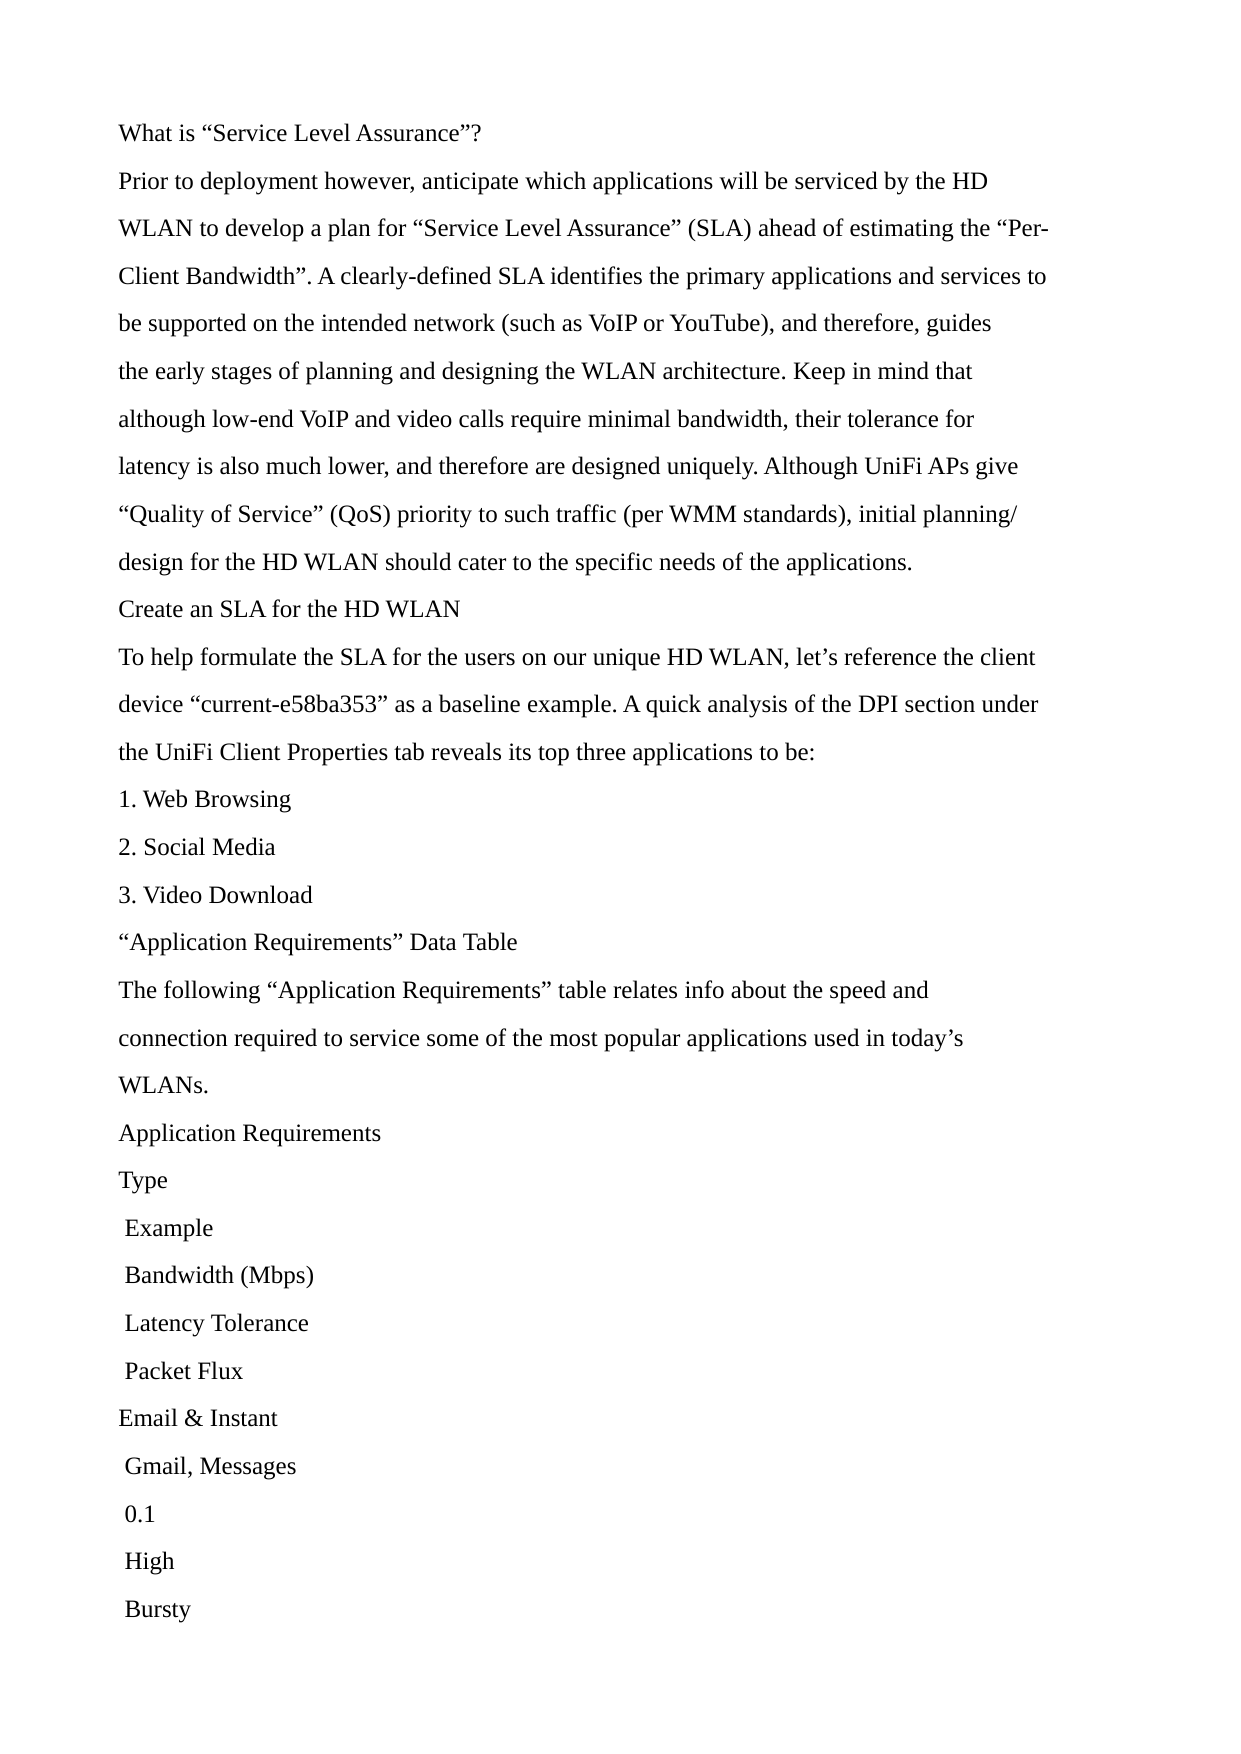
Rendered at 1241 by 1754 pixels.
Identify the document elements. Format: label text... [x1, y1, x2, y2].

text To help formulate the SLA for the users on our unique HD WLAN, let’s reference the client [118, 642, 1122, 671]
text connection required to service some of the most popular applications used in today’s [118, 1023, 1122, 1051]
text “Quality of Service” (QoS) priority to such traffic (per WMM standards), initial planning/ [118, 499, 1122, 528]
text Create an SLA for the HD WLAN [118, 594, 1122, 623]
text Type [118, 1165, 1122, 1194]
text design for the HD WLAN should cater to the specific needs of the applications. [118, 547, 1122, 575]
text the early stages of planning and designing the WLAN architecture. Keep in mind that [118, 356, 1122, 385]
text Packet Flux [118, 1356, 1122, 1384]
text WLANs. [118, 1070, 1122, 1099]
text The following “Application Requirements” table relates info about the speed and [118, 975, 1122, 1004]
text “Application Requirements” Data Table [118, 927, 1122, 956]
text What is “Service Level Assurance”? [118, 118, 1122, 147]
text High [118, 1546, 1122, 1575]
text be supported on the intended network (such as VoIP or YouTube), and therefore, guides [118, 308, 1122, 337]
text Bandwidth (Mbps) [118, 1261, 1122, 1289]
text latency is also much lower, and therefore are designed uniquely. Although UniFi APs give [118, 451, 1122, 480]
text Example [118, 1213, 1122, 1242]
text Gmail, Messages [118, 1451, 1122, 1480]
text 3. Video Download [118, 880, 1122, 908]
text 0.1 [118, 1499, 1122, 1527]
text Bursty [118, 1594, 1122, 1623]
text Client Bandwidth”. A clearly-defined SLA identifies the primary applications and services to [118, 261, 1122, 290]
text Application Requirements [118, 1118, 1122, 1147]
text Latency Tolerance [118, 1308, 1122, 1337]
text Email & Instant [118, 1403, 1122, 1432]
text 1. Web Browsing [118, 784, 1122, 813]
text device “current-e58ba353” as a baseline example. A quick analysis of the DPI section under [118, 689, 1122, 718]
text WLAN to develop a plan for “Service Level Assurance” (SLA) ahead of estimating the “Per- [118, 213, 1122, 242]
text Prior to deployment however, anticipate which applications will be serviced by the HD [118, 166, 1122, 194]
text the UniFi Client Properties tab reveals its top three applications to be: [118, 737, 1122, 766]
text although low-end VoIP and video calls require minimal bandwidth, their tolerance for [118, 404, 1122, 432]
text 2. Social Media [118, 832, 1122, 861]
